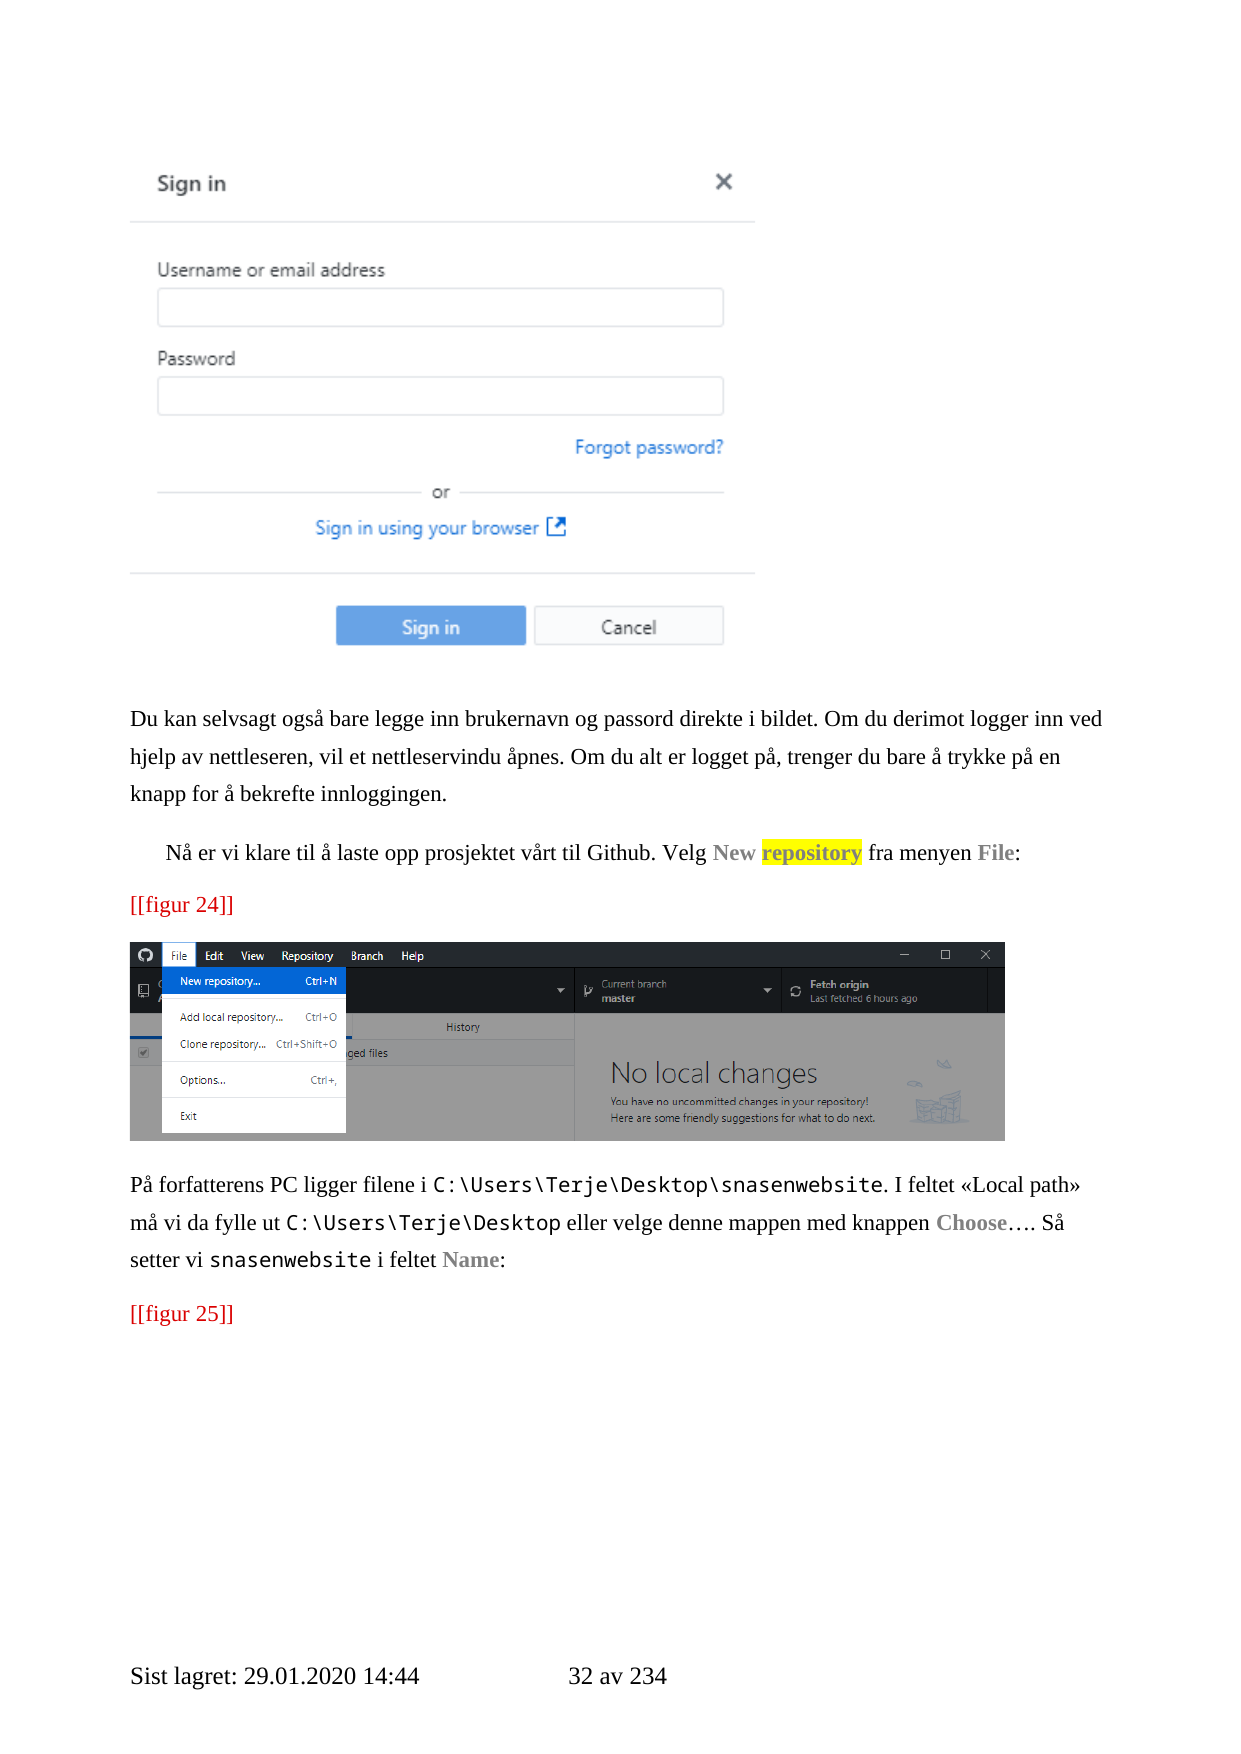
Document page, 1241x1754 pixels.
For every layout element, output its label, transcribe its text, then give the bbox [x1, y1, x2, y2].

picture [129, 942, 1005, 1141]
text [[figur 24]] [130, 886, 1110, 917]
text [[figur 25]] [130, 1295, 1110, 1326]
picture [129, 147, 756, 674]
text På forfatterens PC ligger filene i C:\Users\Terje\Desktop\snasenwebsite. I feltet «Local path» må vi da fylle ut C:\Users\Terje\Desktop eller velge denne mappen med knappen Choose…. Så setter vi snasenwebsite i feltet Name: [130, 1162, 1110, 1274]
text Nå er vi klare til å laste opp prosjektet vårt til Github. Velg New repository fra menyen File: [130, 828, 1110, 865]
text Du kan selvsagt også bare legge inn brukernavn og passord direkte i bildet. Om du derimot logger inn ved hjelp av nettleseren, vil et nettleservindu åpnes. Om du alt er logget på, trenger du bare å trykke på en knapp for å bekrefte innloggingen. [130, 694, 1110, 807]
